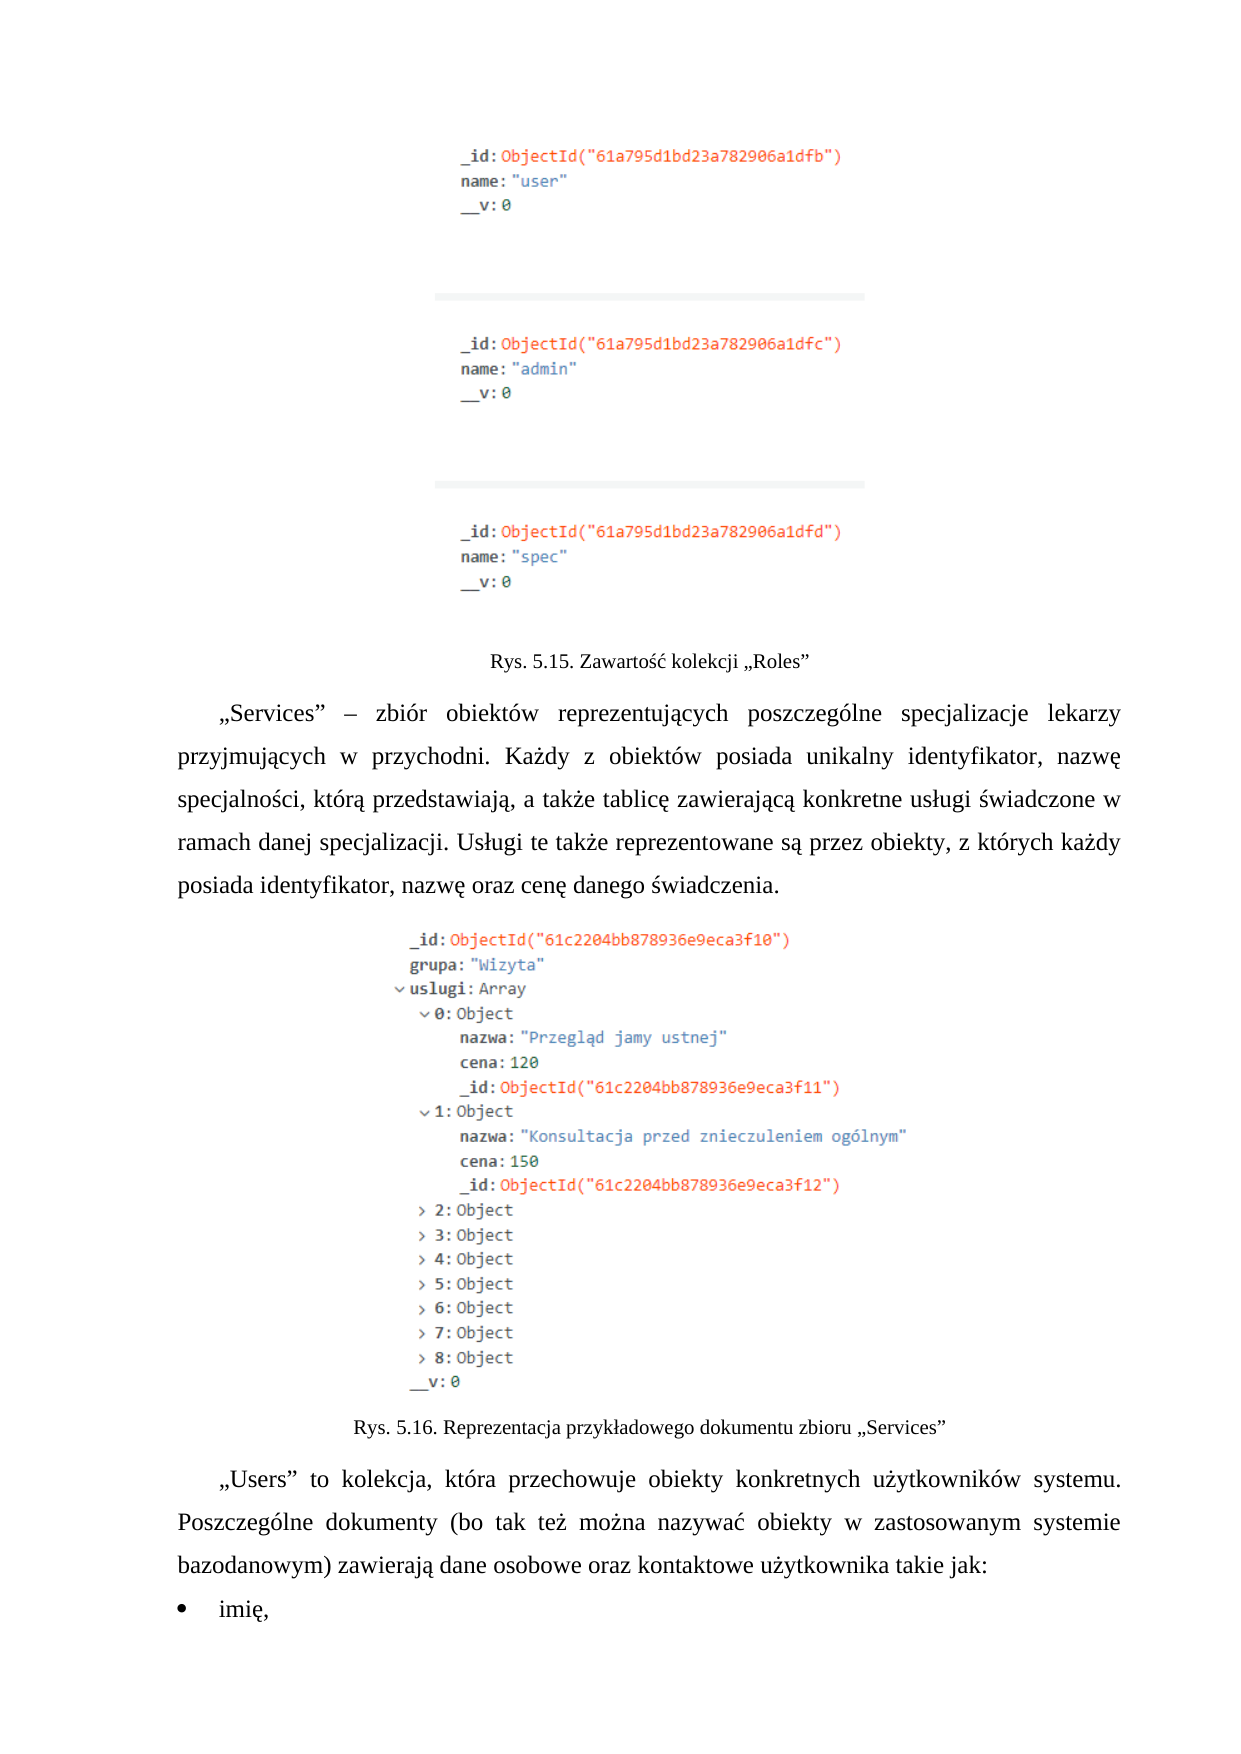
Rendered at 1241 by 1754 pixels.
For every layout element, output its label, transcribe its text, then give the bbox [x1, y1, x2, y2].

text „Users” to kolekcja, która przechowuje obiekty konkretnych użytkowników systemu. Poszczególne dokumenty (bo tak też można nazywać obiekty w zastosowanym systemie bazodanowym) zawierają dane osobowe oraz kontaktowe użytkownika takie jak: [177, 1464, 1122, 1579]
list imię, [177, 1594, 1122, 1622]
text Rys. 5.5. Zawartość kolekcji „Roles” [177, 649, 1122, 673]
picture [434, 118, 865, 635]
picture [368, 913, 931, 1401]
text „Services” – zbiór obiektów reprezentujących poszczególne specjalizacje lekarzy przyjmujących w przychodni. Każdy z obiektów posiada unikalny identyfikator, nazwę specjalności, którą przedstawiają, a także tablicę zawierającą konkretne usługi świadczone w ramach danej specjalizacji. Usługi te także reprezentowane są przez obiekty, z których każdy posiada identyfikator, nazwę oraz cenę danego świadczenia. [177, 698, 1122, 899]
text Rys. 5.6. Reprezentacja przykładowego dokumentu zbioru „Services” [177, 1415, 1122, 1439]
